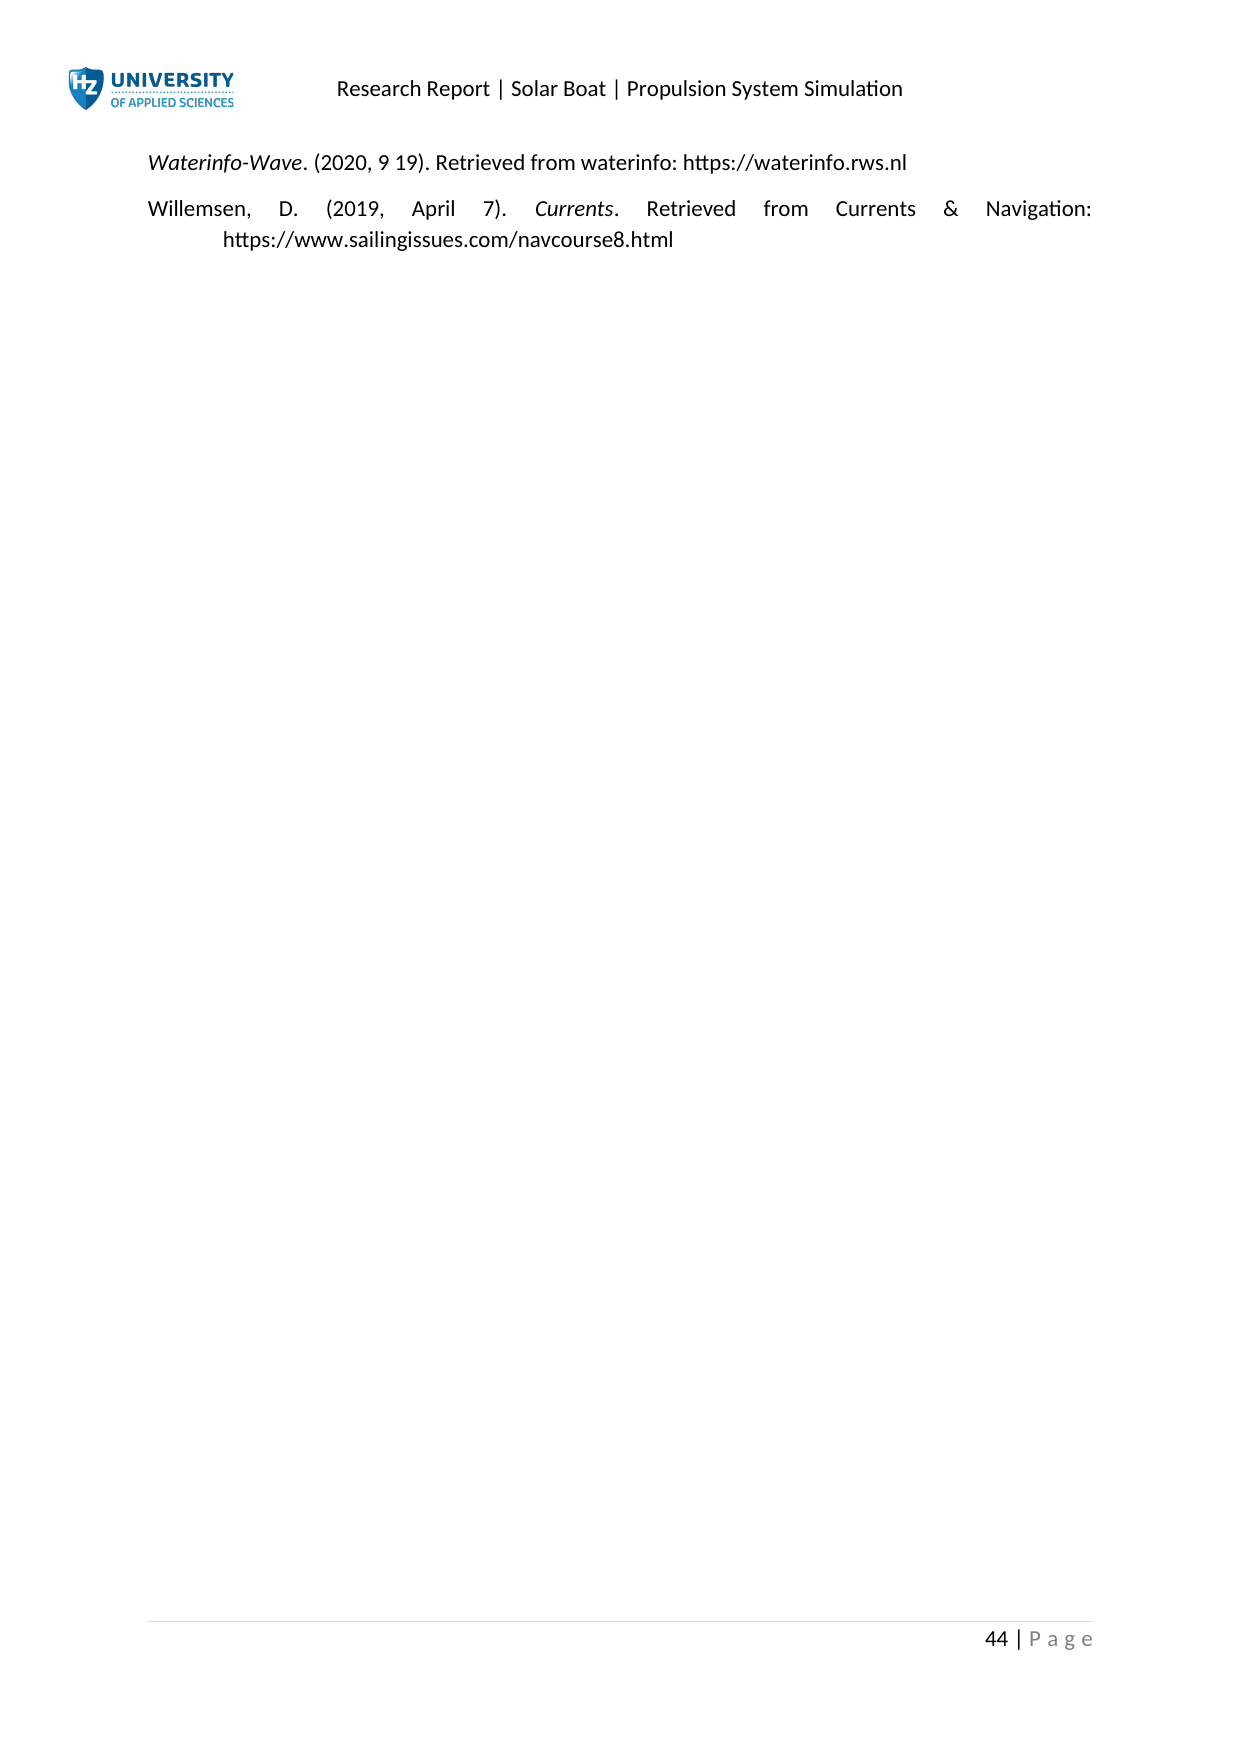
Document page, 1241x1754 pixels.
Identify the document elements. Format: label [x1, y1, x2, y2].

picture [68, 67, 234, 110]
